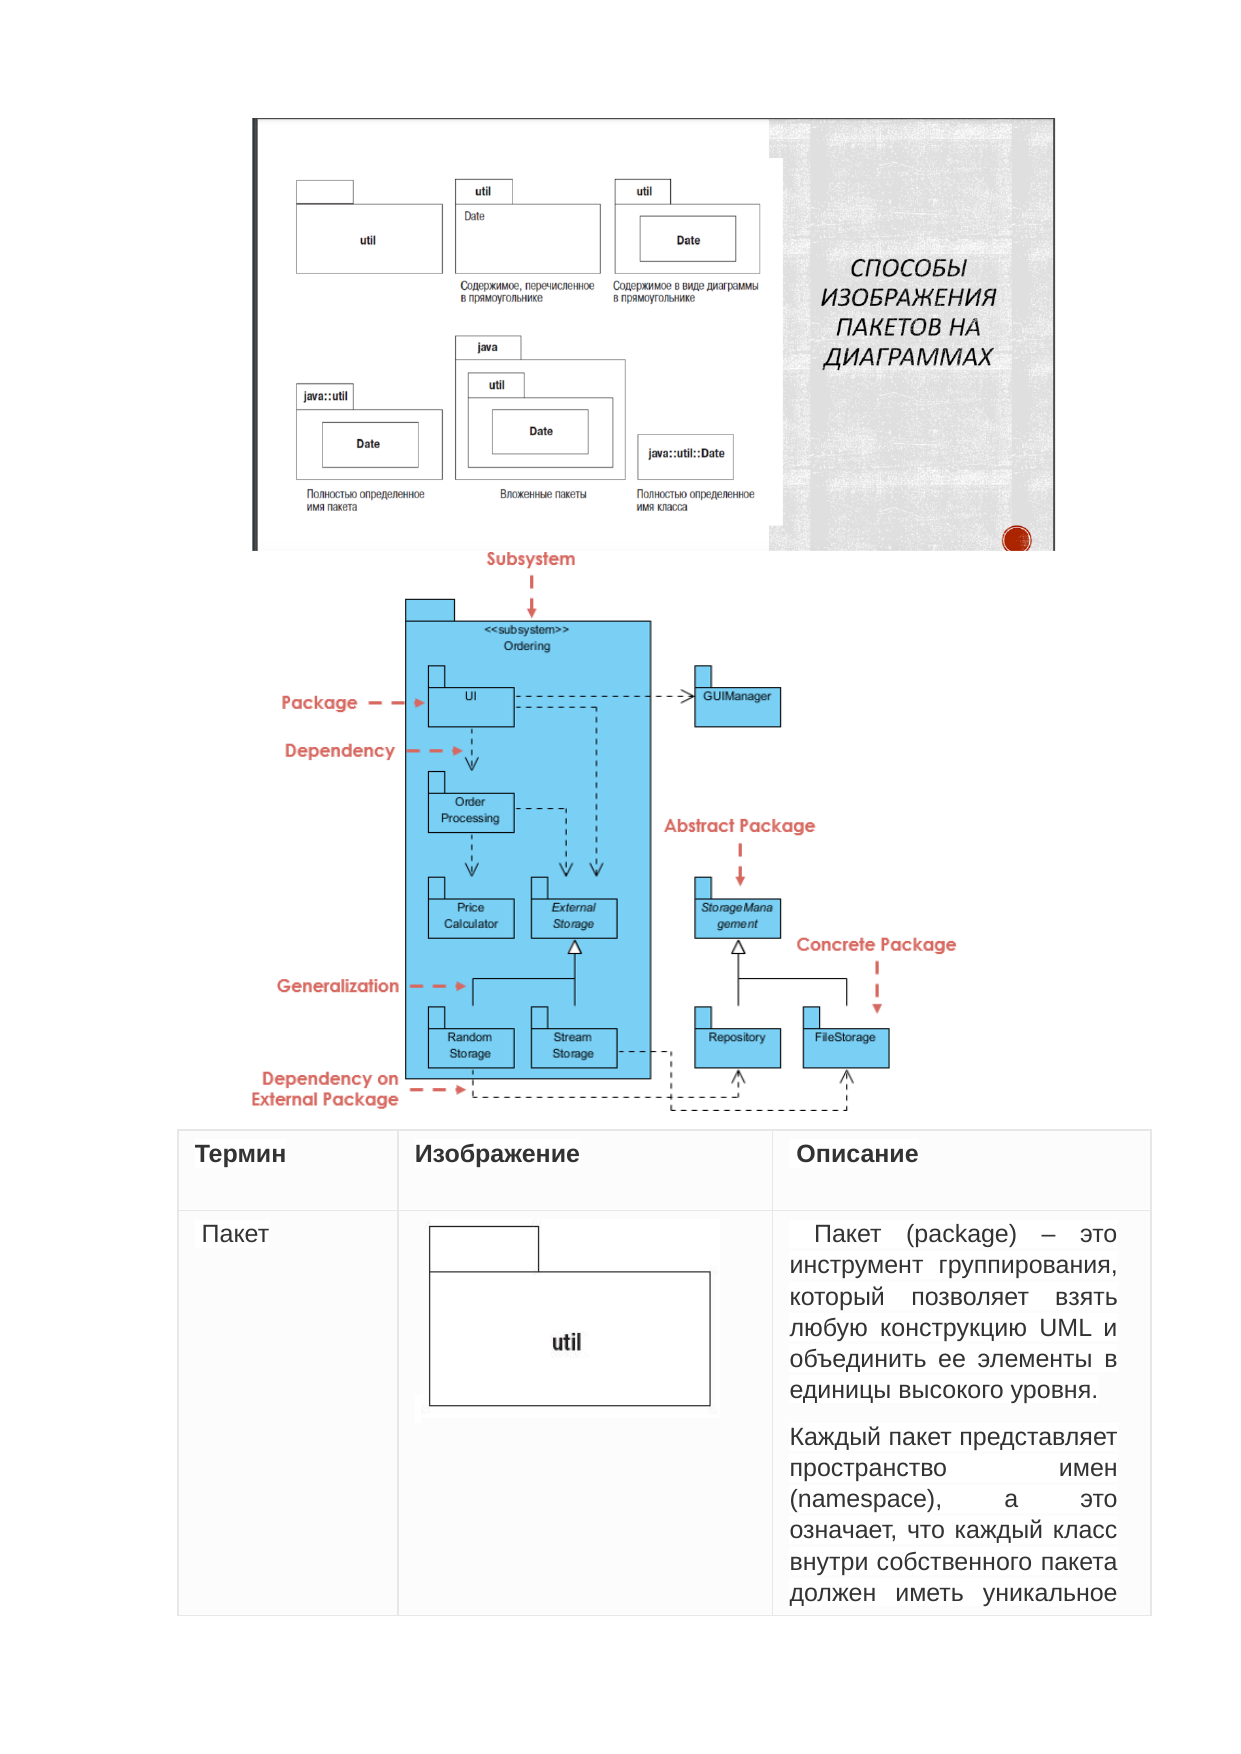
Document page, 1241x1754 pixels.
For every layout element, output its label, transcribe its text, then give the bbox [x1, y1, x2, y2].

picture [252, 118, 1056, 551]
table_header Термин [179, 1131, 397, 1209]
picture [252, 552, 957, 1111]
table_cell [773, 1211, 1150, 1615]
table_header Изображение [399, 1131, 772, 1209]
picture [421, 1219, 720, 1418]
table_cell [399, 1211, 772, 1615]
table_header Описание [773, 1131, 1150, 1209]
table_cell Пакет [179, 1211, 397, 1615]
